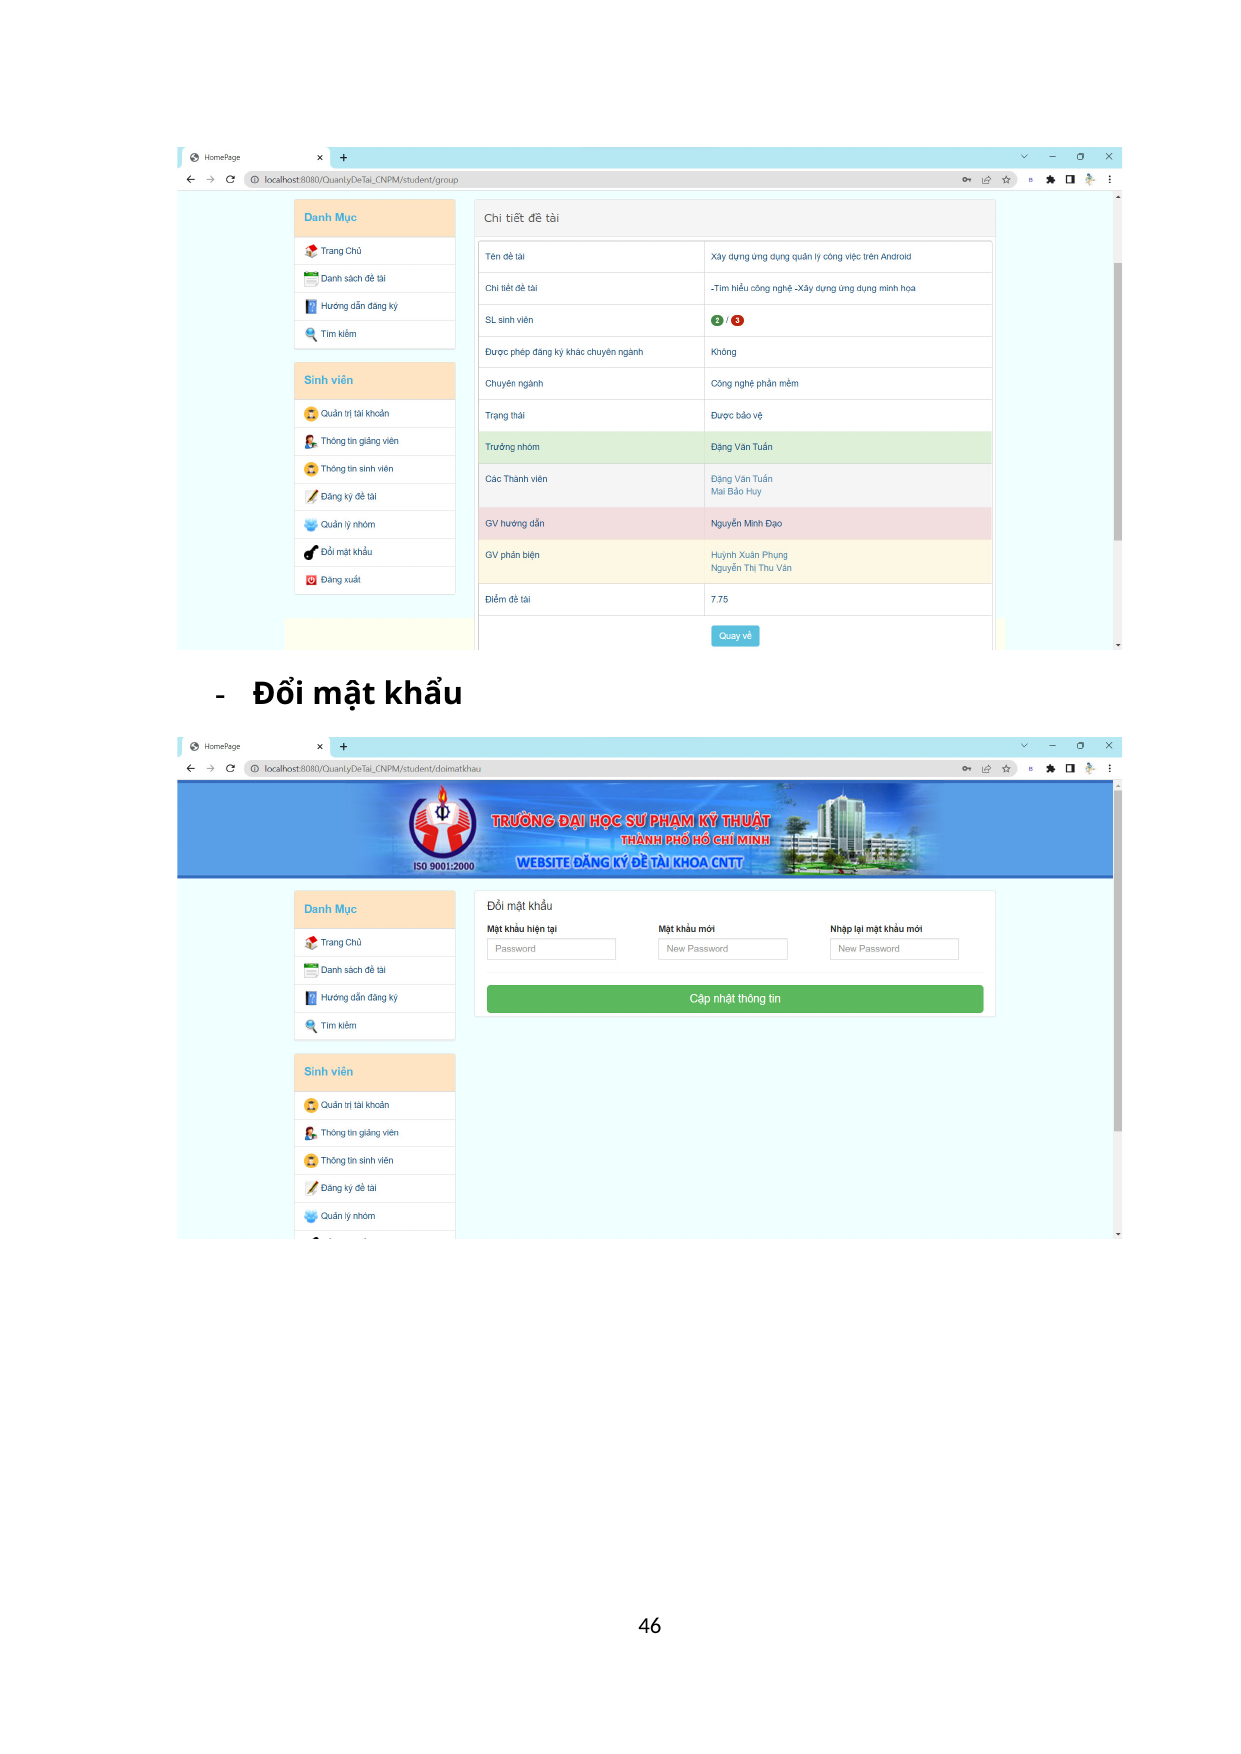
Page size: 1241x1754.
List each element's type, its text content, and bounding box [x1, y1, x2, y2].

list Đổi mật khẩu [215, 671, 1122, 714]
picture [177, 147, 1123, 650]
picture [177, 737, 1123, 1239]
